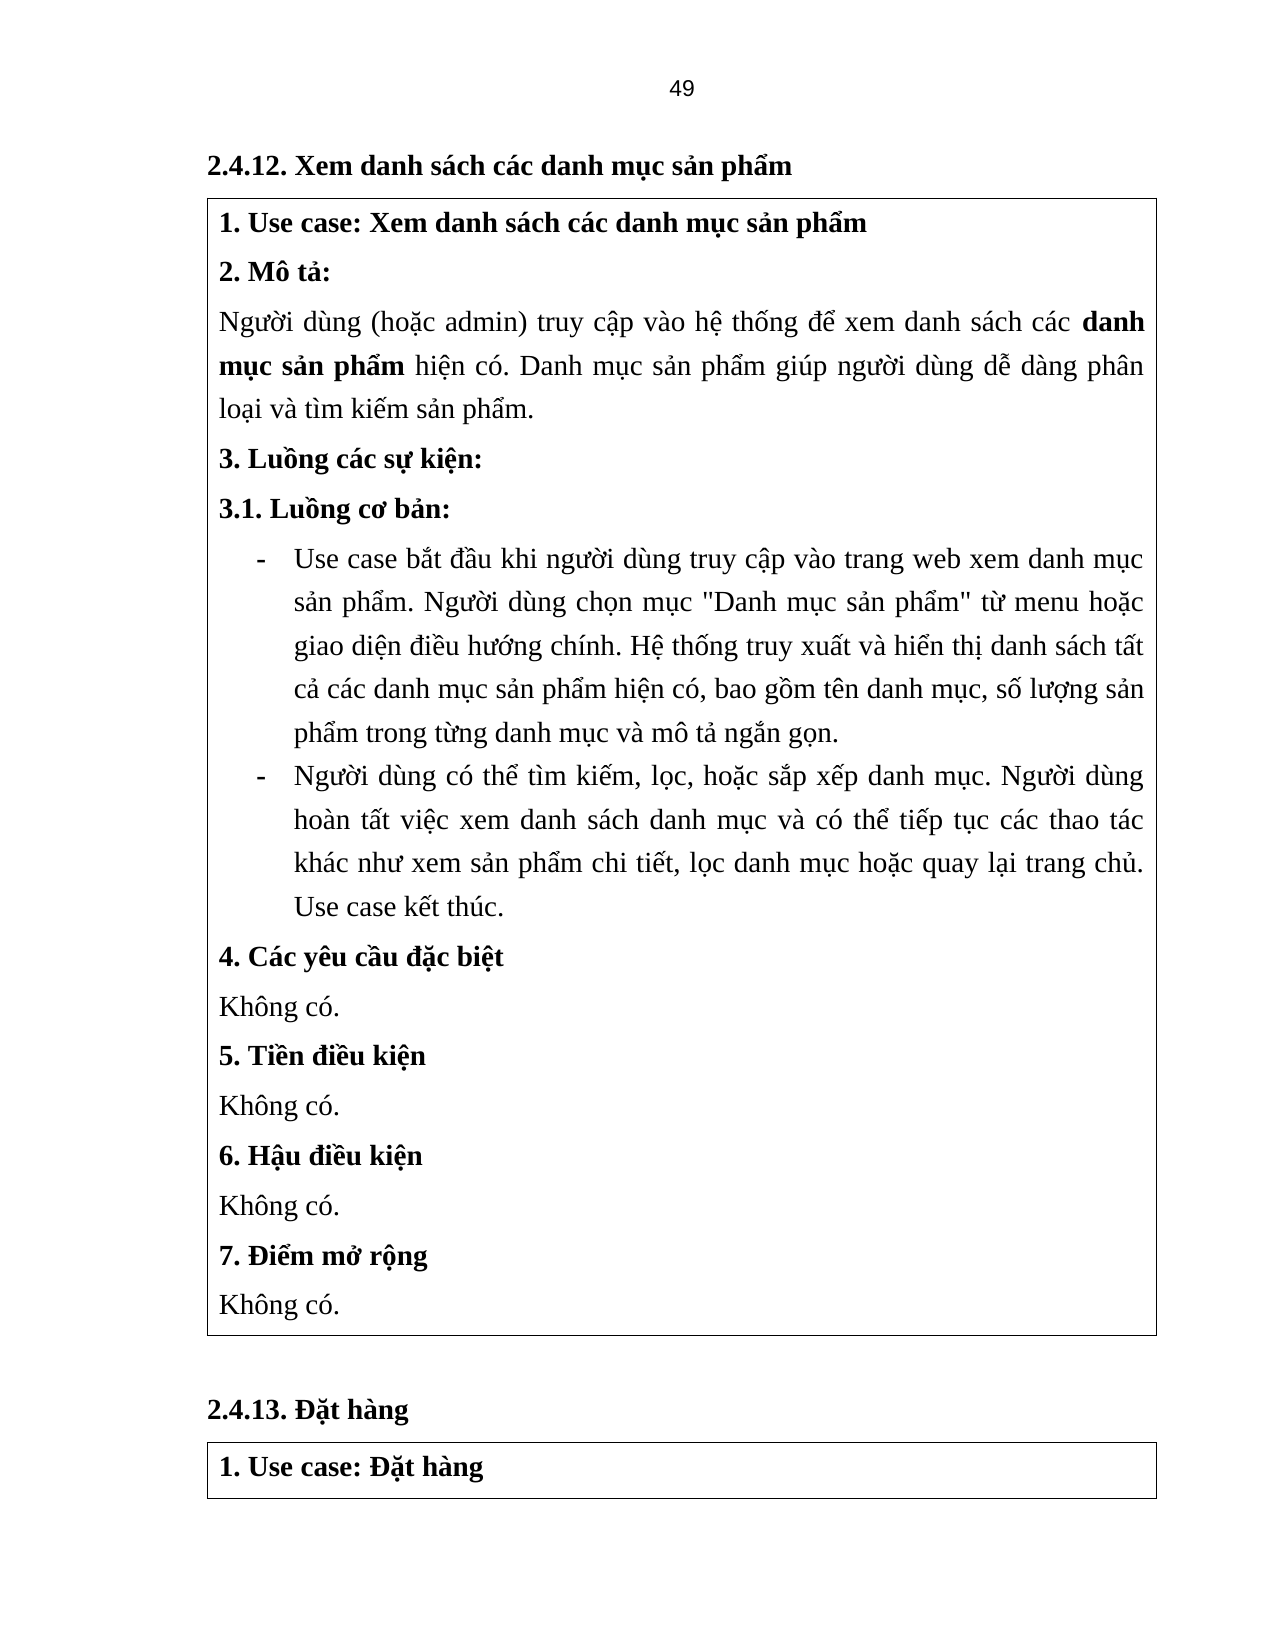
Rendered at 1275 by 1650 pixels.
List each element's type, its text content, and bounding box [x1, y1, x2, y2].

subtitle 2.4.12. Xem danh sách các danh mục sản phẩm [207, 148, 1157, 181]
table_header 1. Use case: Xem danh sách các danh mục sản phẩm 2. Mô tả: Người dùng (hoặc admin) truy cập vào hệ thống để xem danh sách các danh mục sản phẩm hiện có. Danh mục sản phẩm giúp người dùng dễ dàng phân loại và tìm kiếm sản phẩm. 3. Luồng các sự kiện: 3.1. Luồng cơ bản: Use case bắt đầu khi người dùng truy cập vào trang web xem danh mục sản phẩm. Người dùng chọn mục "Danh mục sản phẩm" từ menu hoặc giao diện điều hướng chính. Hệ thống truy xuất và hiển thị danh sách tất cả các danh mục sản phẩm hiện có, bao gồm tên danh mục, số lượng sản phẩm trong từng danh mục và mô tả ngắn gọn. Người dùng có thể tìm kiếm, lọc, hoặc sắp xếp danh mục. Người dùng hoàn tất việc xem danh sách danh mục và có thể tiếp tục các thao tác khác như xem sản phẩm chi tiết, lọc danh mục hoặc quay lại trang chủ. Use case kết thúc. 4. Các yêu cầu đặc biệt Không có. 5. Tiền điều kiện Không có. 6. Hậu điều kiện Không có. 7. Điểm mở rộng Không có. [208, 199, 1156, 1335]
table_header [208, 1443, 1156, 1498]
subtitle 2.4.13. Đặt hàng [207, 1392, 1157, 1426]
